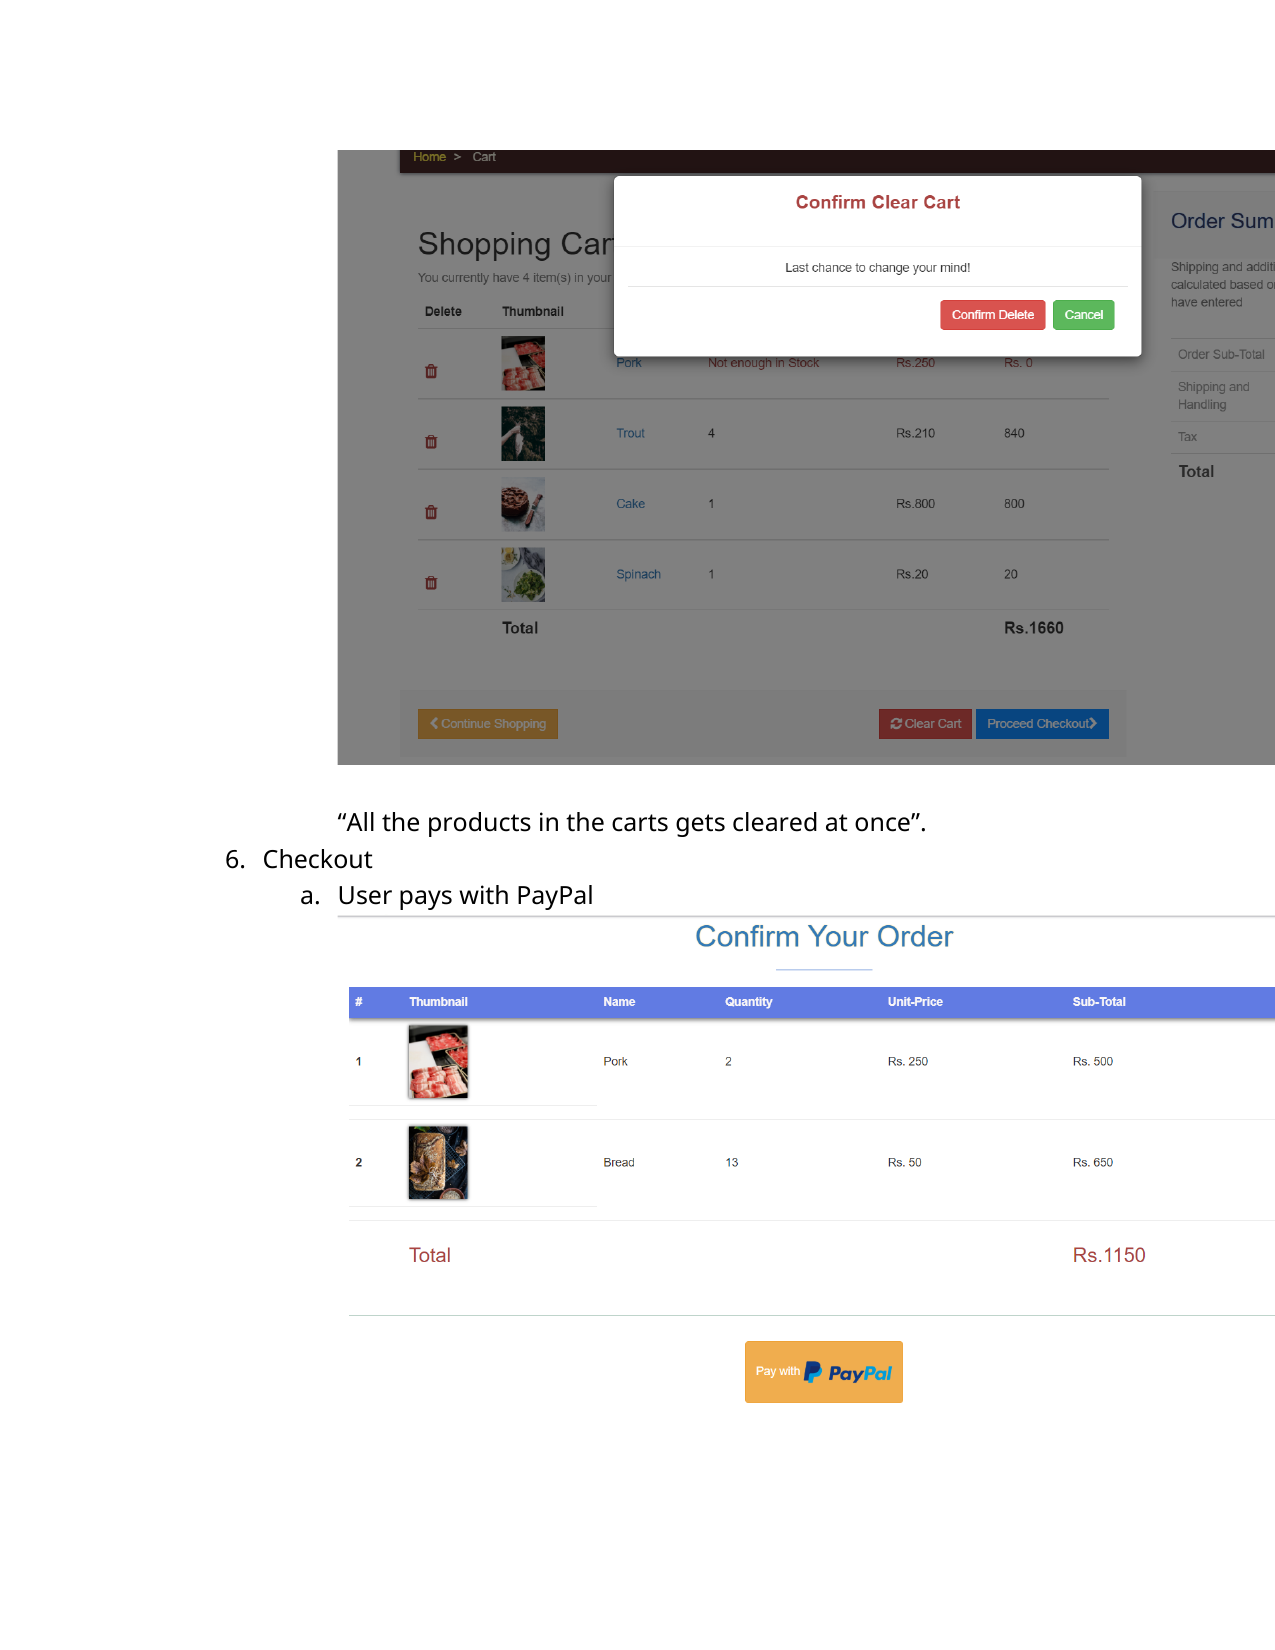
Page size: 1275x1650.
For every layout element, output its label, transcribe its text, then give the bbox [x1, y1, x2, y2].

text “All the products in the carts gets cleared at once”. [337, 804, 1125, 838]
list Checkout [225, 841, 1125, 875]
list User pays with PayPal [300, 878, 1125, 912]
picture [337, 914, 1275, 1439]
picture [337, 150, 1275, 765]
